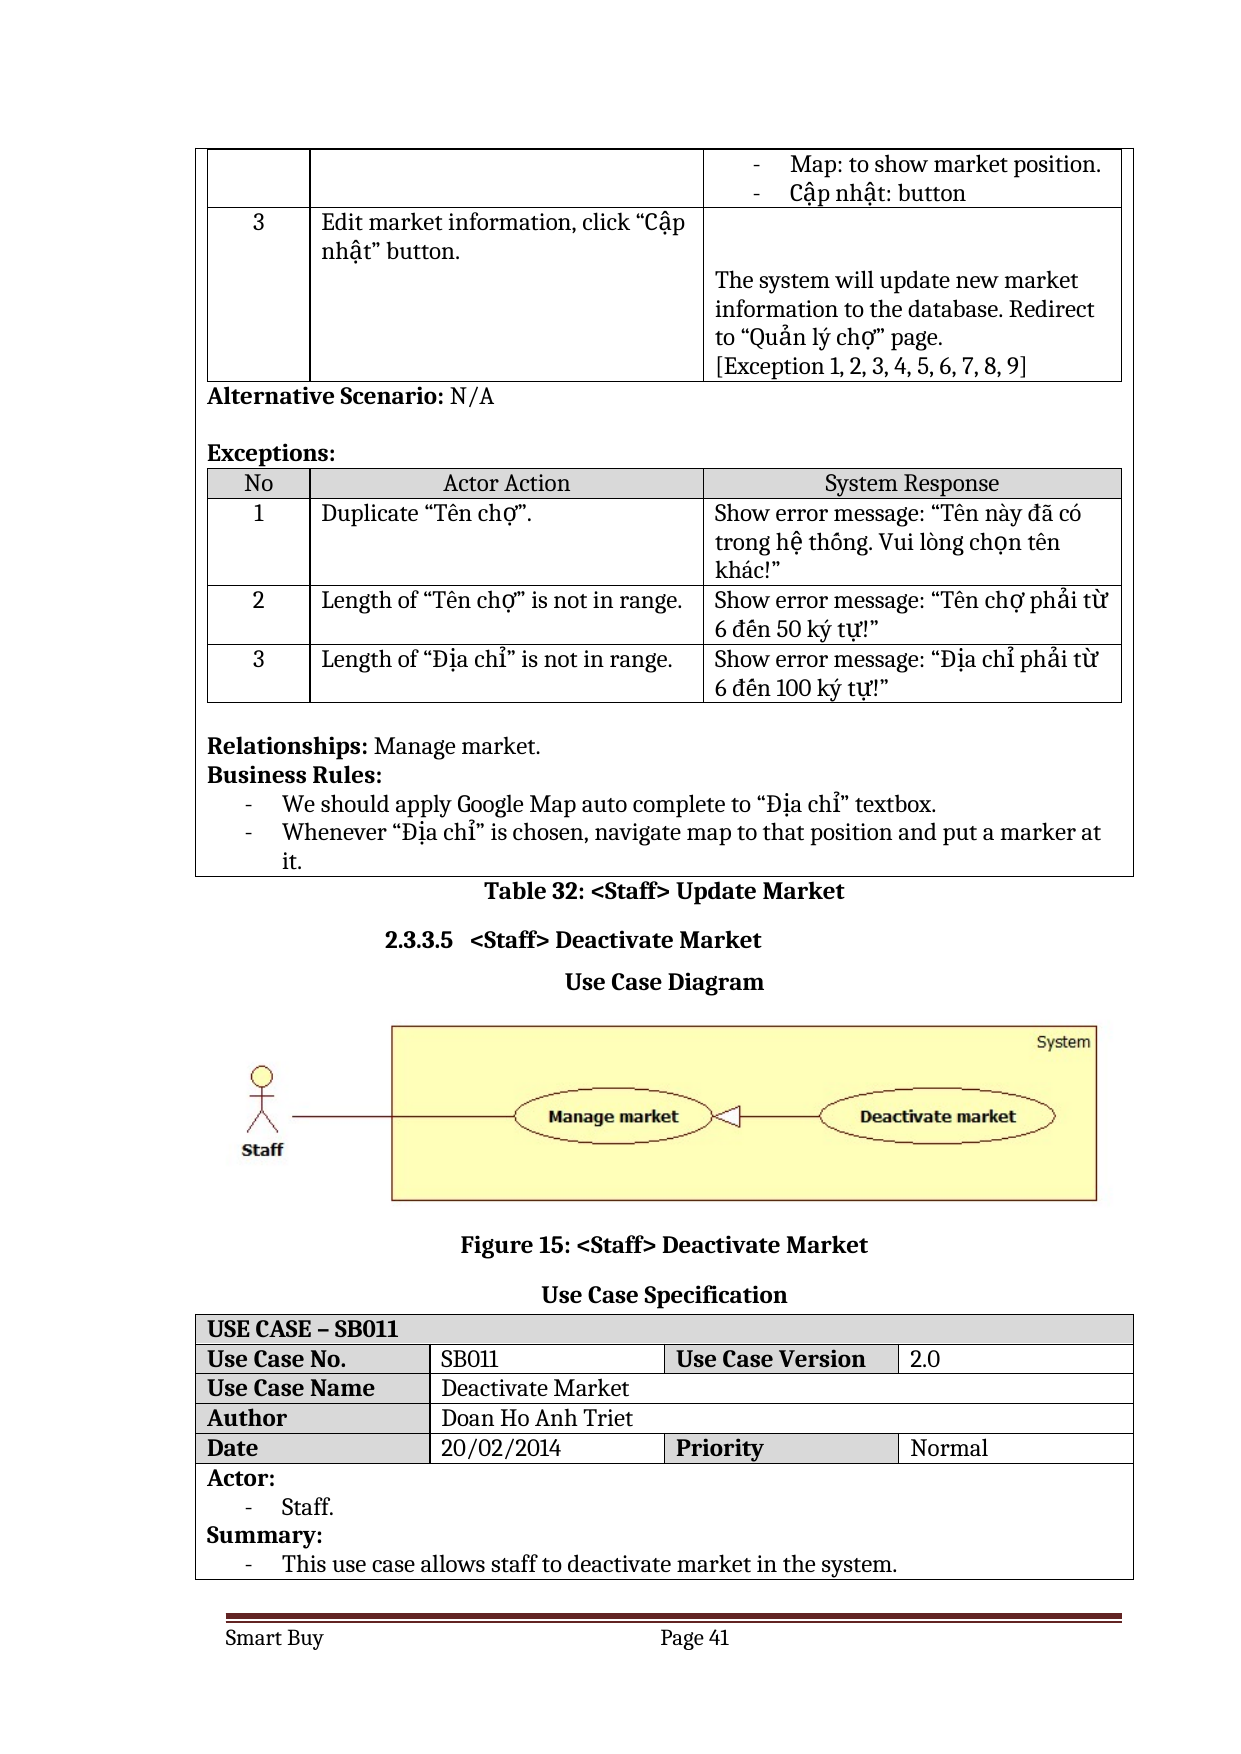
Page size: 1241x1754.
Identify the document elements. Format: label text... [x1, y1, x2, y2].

table_cell Priority [665, 1434, 898, 1463]
table_cell Doan Ho Anh Triet [431, 1404, 1133, 1433]
table_cell Date [196, 1434, 429, 1463]
table_cell 2.0 [899, 1345, 1133, 1373]
table_cell Deactivate Market [431, 1374, 1133, 1403]
table_cell 20/02/2014 [431, 1434, 664, 1463]
table_cell Use Case Name [196, 1374, 429, 1403]
table_cell Use Case No. [196, 1345, 429, 1373]
text Table 32: <Staff> Update Market [207, 877, 1122, 906]
table_cell Use Case Version [665, 1345, 898, 1373]
table_header USE CASE – SB011 [196, 1315, 1133, 1343]
table_cell Normal [899, 1434, 1133, 1463]
text Figure 15: <Staff> Deactivate Market [207, 1231, 1122, 1260]
table_cell SB011 [431, 1345, 664, 1373]
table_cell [196, 1464, 1133, 1579]
subtitle <Staff> Deactivate Market [385, 926, 1122, 955]
table_cell Author [196, 1404, 429, 1433]
subtitle Use Case Specification [207, 1281, 1122, 1309]
picture [206, 1000, 1123, 1227]
subtitle Use Case Diagram [207, 968, 1122, 996]
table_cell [196, 149, 1133, 876]
